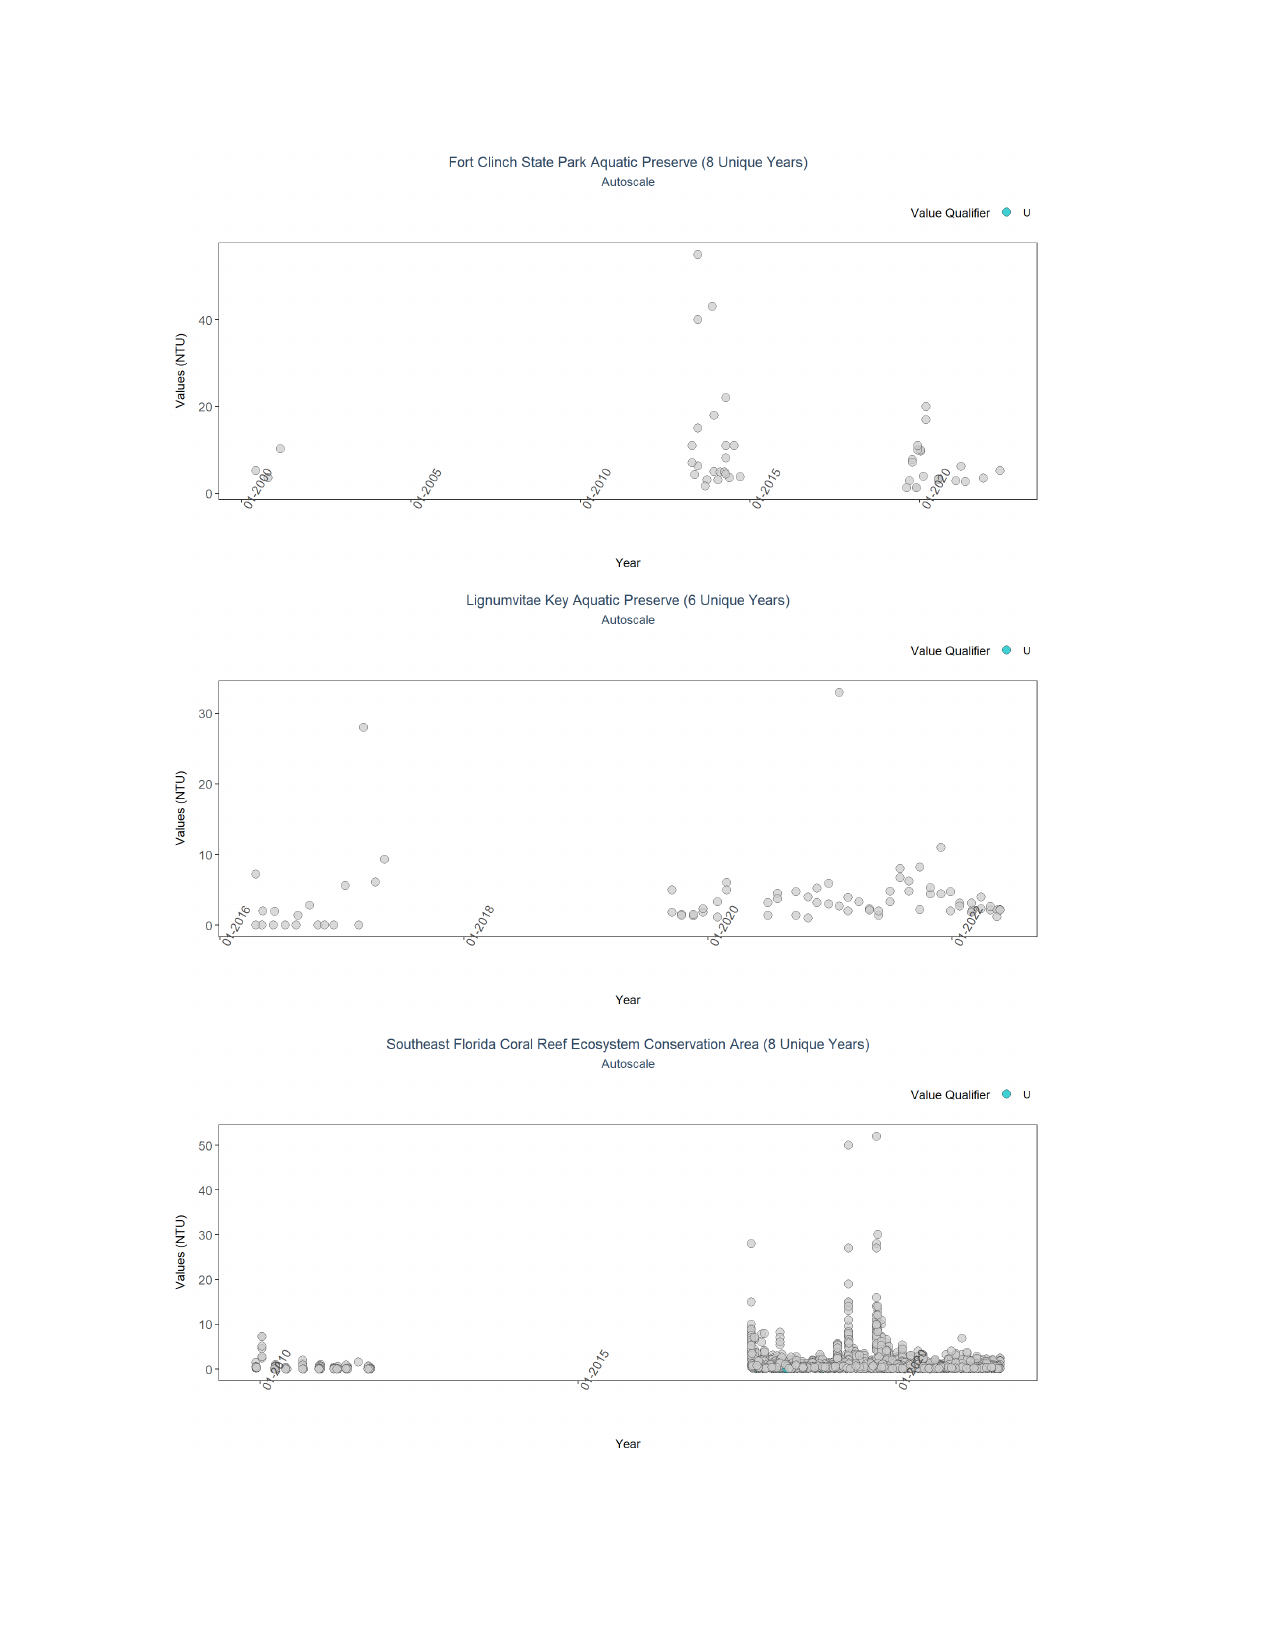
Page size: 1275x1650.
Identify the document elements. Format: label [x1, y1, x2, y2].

picture [168, 1031, 1044, 1469]
picture [168, 150, 1044, 1025]
